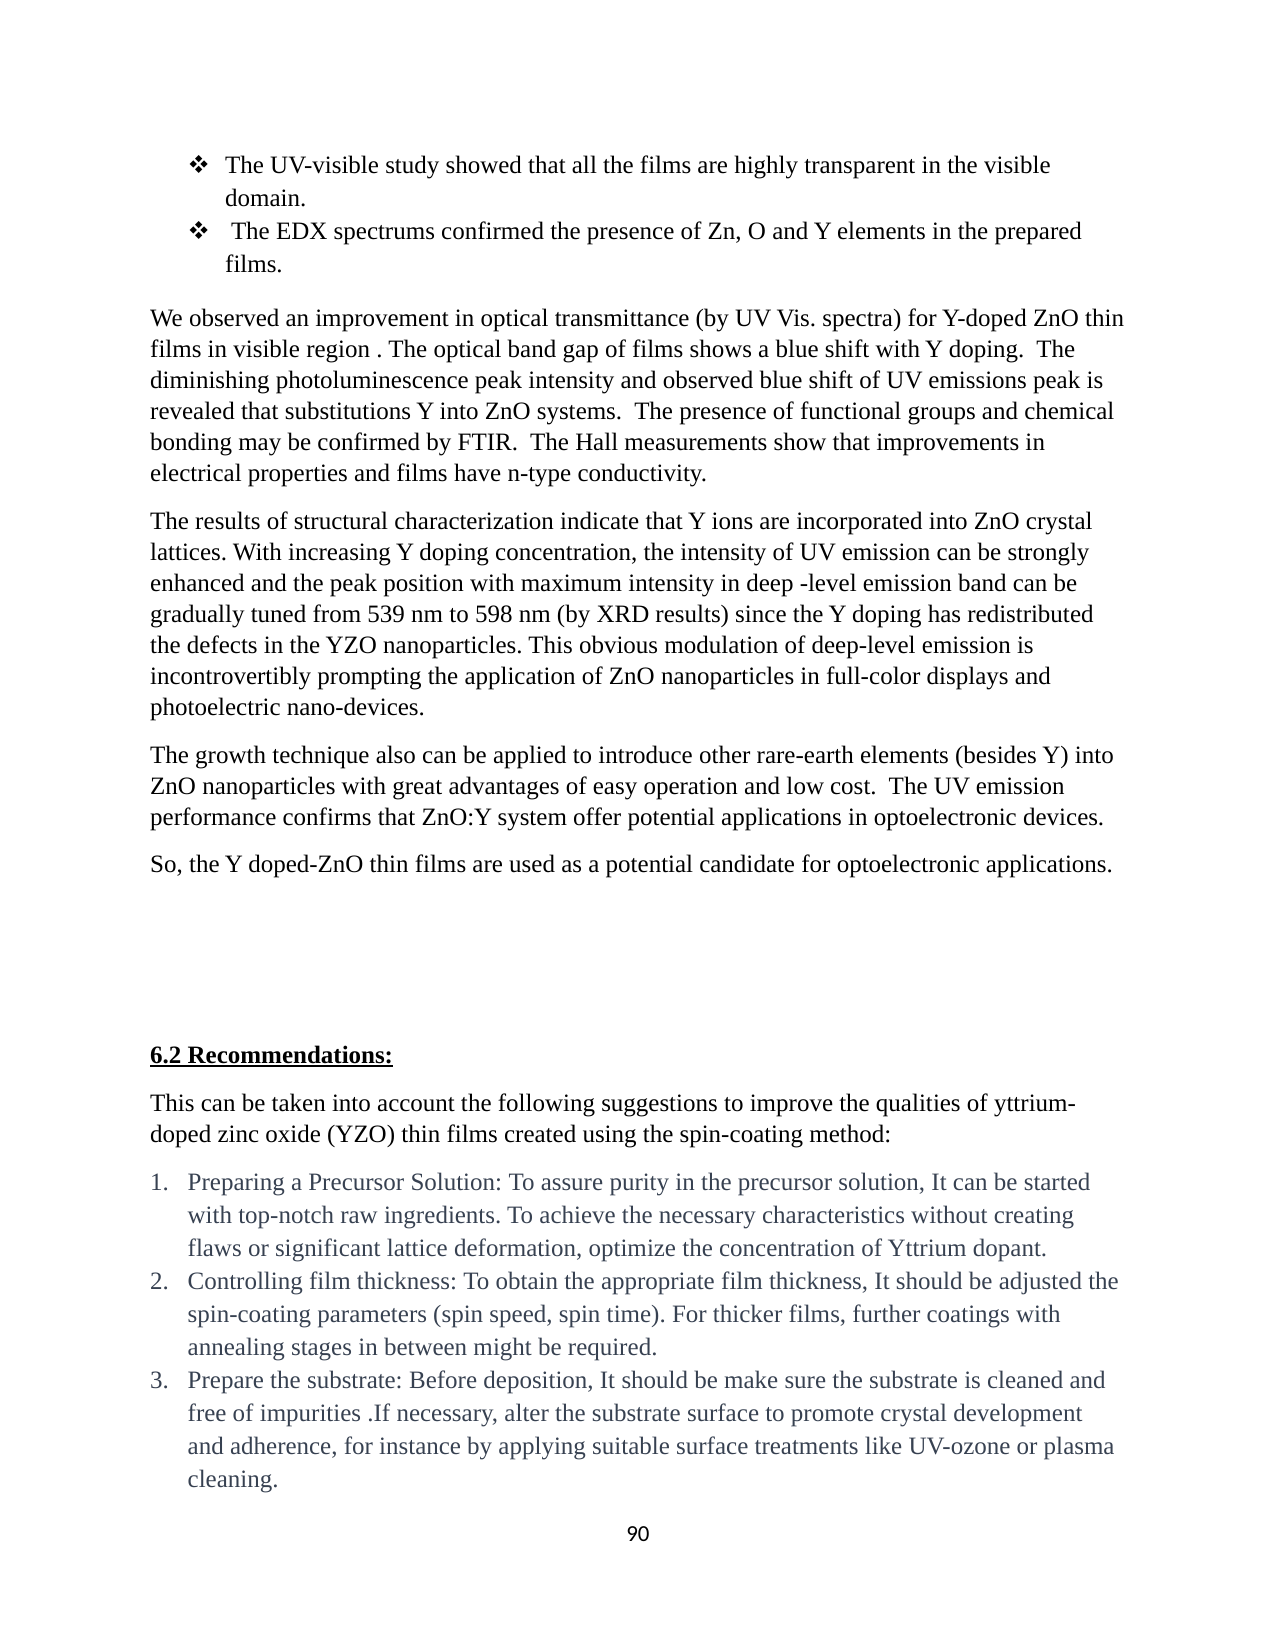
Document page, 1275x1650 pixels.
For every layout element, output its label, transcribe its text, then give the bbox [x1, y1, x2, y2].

list Controlling film thickness: To obtain the appropriate film thickness, It should be adjusted the spin-coating parameters (spin speed, spin time). For thicker films, further coatings with annealing stages in between might be required. [150, 1266, 1125, 1361]
text The growth technique also can be applied to introduce other rare-earth elements (besides Y) into ZnO nanoparticles with great advantages of easy operation and low cost. The UV emission performance confirms that ZnO:Y system offer potential applications in optoelectronic devices. [150, 740, 1125, 831]
text The results of structural characterization indicate that Y ions are incorporated into ZnO crystal lattices. With increasing Y doping concentration, the intensity of UV emission can be strongly enhanced and the peak position with maximum intensity in deep -level emission band can be gradually tuned from 539 nm to 598 nm (by XRD results) since the Y doping has redistributed the defects in the YZO nanoparticles. This obvious modulation of deep-level emission is incontrovertibly prompting the application of ZnO nanoparticles in full-color displays and photoelectric nano-devices. [150, 506, 1125, 721]
list The UV-visible study showed that all the films are highly transparent in the visible domain. [187, 150, 1125, 212]
text 6.2 Recommendations: [150, 1040, 1125, 1069]
text This can be taken into account the following suggestions to improve the qualities of yttrium-doped zinc oxide (YZO) thin films created using the spin-coating method: [150, 1088, 1125, 1148]
text We observed an improvement in optical transmittance (by UV Vis. spectra) for Y-doped ZnO thin films in visible region . The optical band gap of films shows a blue shift with Y doping. The diminishing photoluminescence peak intensity and observed blue shift of UV emissions peak is revealed that substitutions Y into ZnO systems. The presence of functional groups and chemical bonding may be confirmed by FTIR. The Hall measurements show that improvements in electrical properties and films have n-type conductivity. [150, 303, 1125, 487]
list Prepare the substrate: Before deposition, It should be make sure the substrate is cleaned and free of impurities .If necessary, alter the substrate surface to promote crystal development and adherence, for instance by applying suitable surface treatments like UV-ozone or plasma cleaning. [150, 1365, 1125, 1493]
list Preparing a Precursor Solution: To assure purity in the precursor solution, It can be started with top-notch raw ingredients. To achieve the necessary characteristics without creating flaws or significant lattice deformation, optimize the concentration of Yttrium dopant. [150, 1167, 1125, 1262]
list The EDX spectrums confirmed the presence of Zn, O and Y elements in the prepared films. [187, 216, 1125, 278]
text So, the Y doped-ZnO thin films are used as a potential candidate for optoelectronic applications. [150, 849, 1125, 878]
